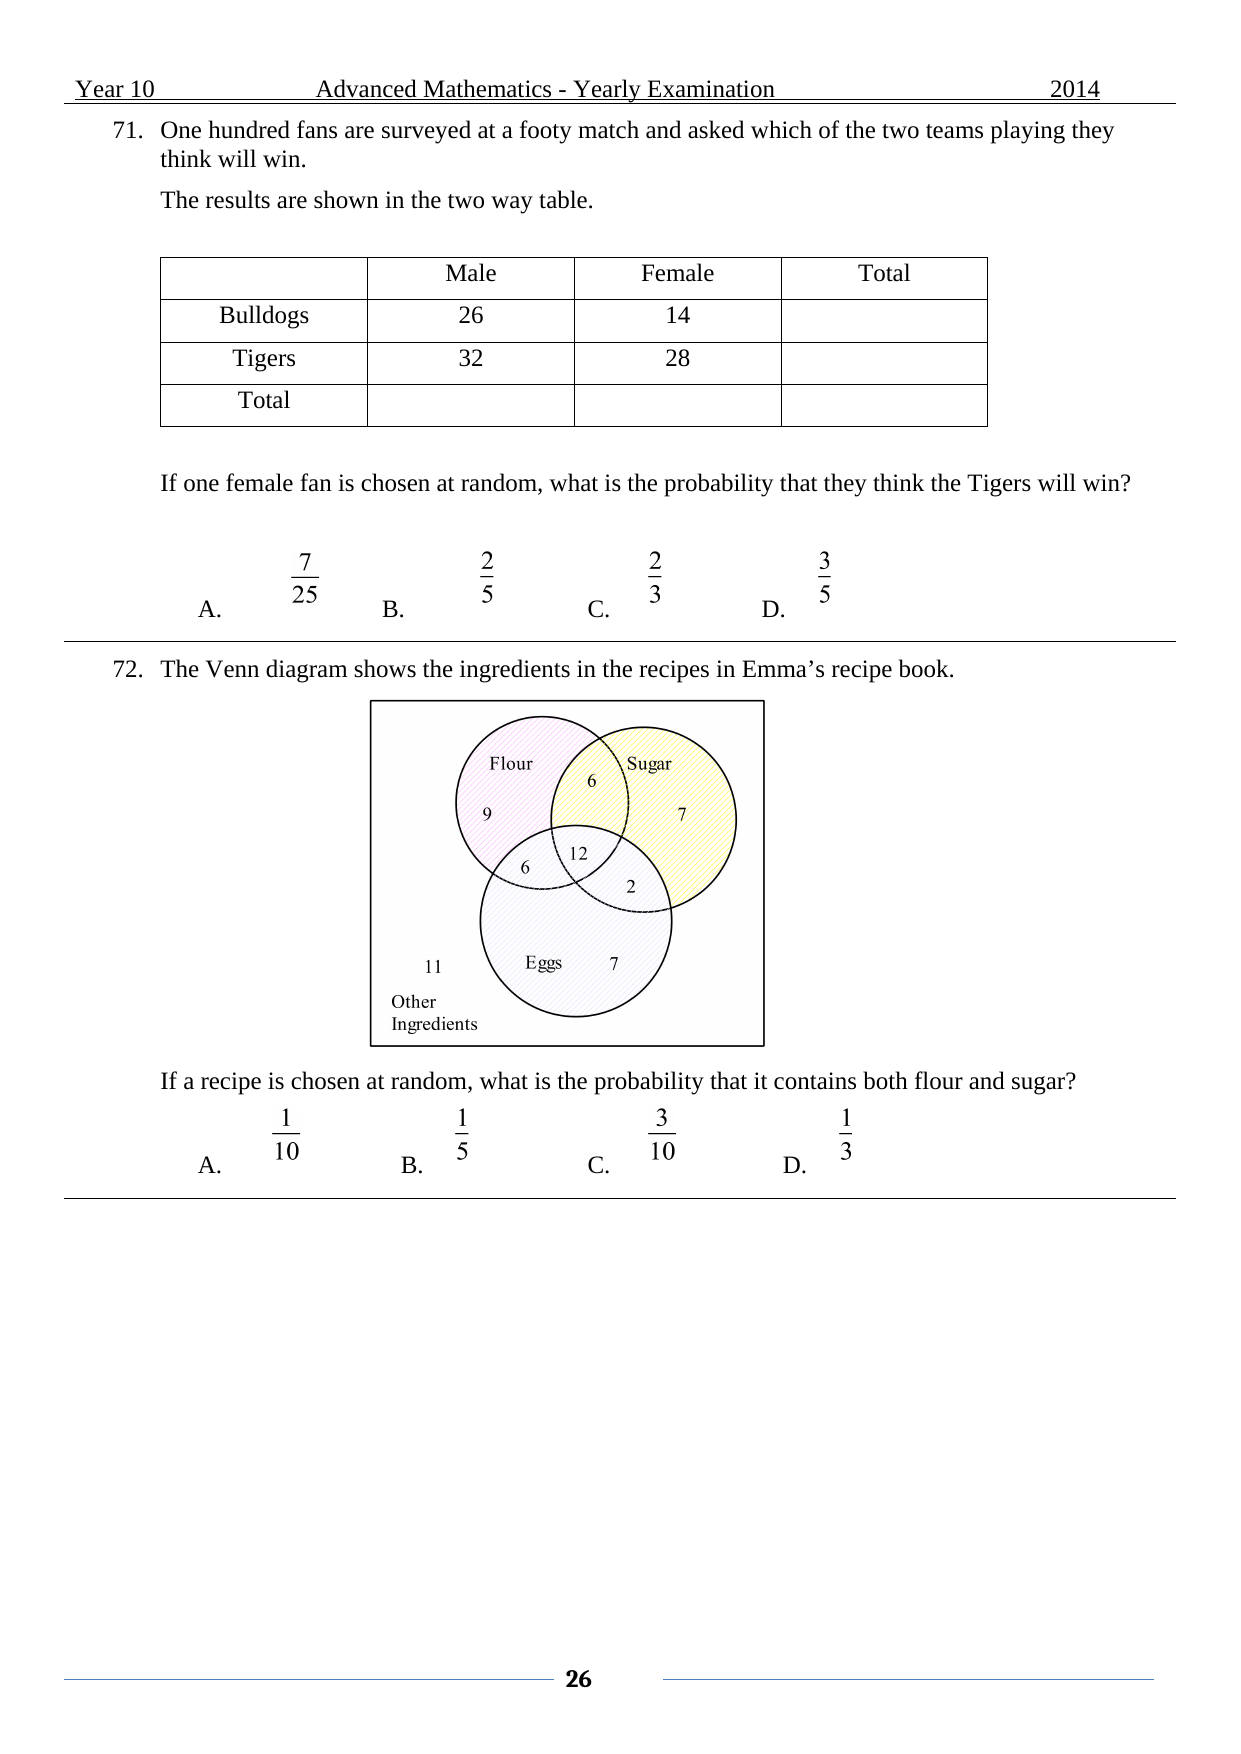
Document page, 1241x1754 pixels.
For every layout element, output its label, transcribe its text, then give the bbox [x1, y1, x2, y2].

picture [838, 1107, 852, 1162]
picture [368, 698, 765, 1048]
picture [647, 1107, 677, 1162]
picture [290, 552, 320, 605]
picture [647, 551, 662, 605]
table_cell [64, 104, 149, 641]
table_cell [64, 642, 149, 1198]
picture [817, 551, 831, 605]
table_cell One hundred fans are surveyed at a footy match and asked which of the two teams playing they think will win. The results are shown in the two way table. If one female fan is chosen at random, what is the probability that they think the Tigers will win? A. B. C. D. [149, 104, 1176, 641]
picture [479, 551, 494, 605]
picture [454, 1107, 469, 1162]
table_cell The Venn diagram shows the ingredients in the recipes in Emma’s recipe book. If a recipe is chosen at random, what is the probability that it contains both flour and sugar? A. B. C. D. [149, 642, 1176, 1198]
picture [271, 1107, 301, 1162]
